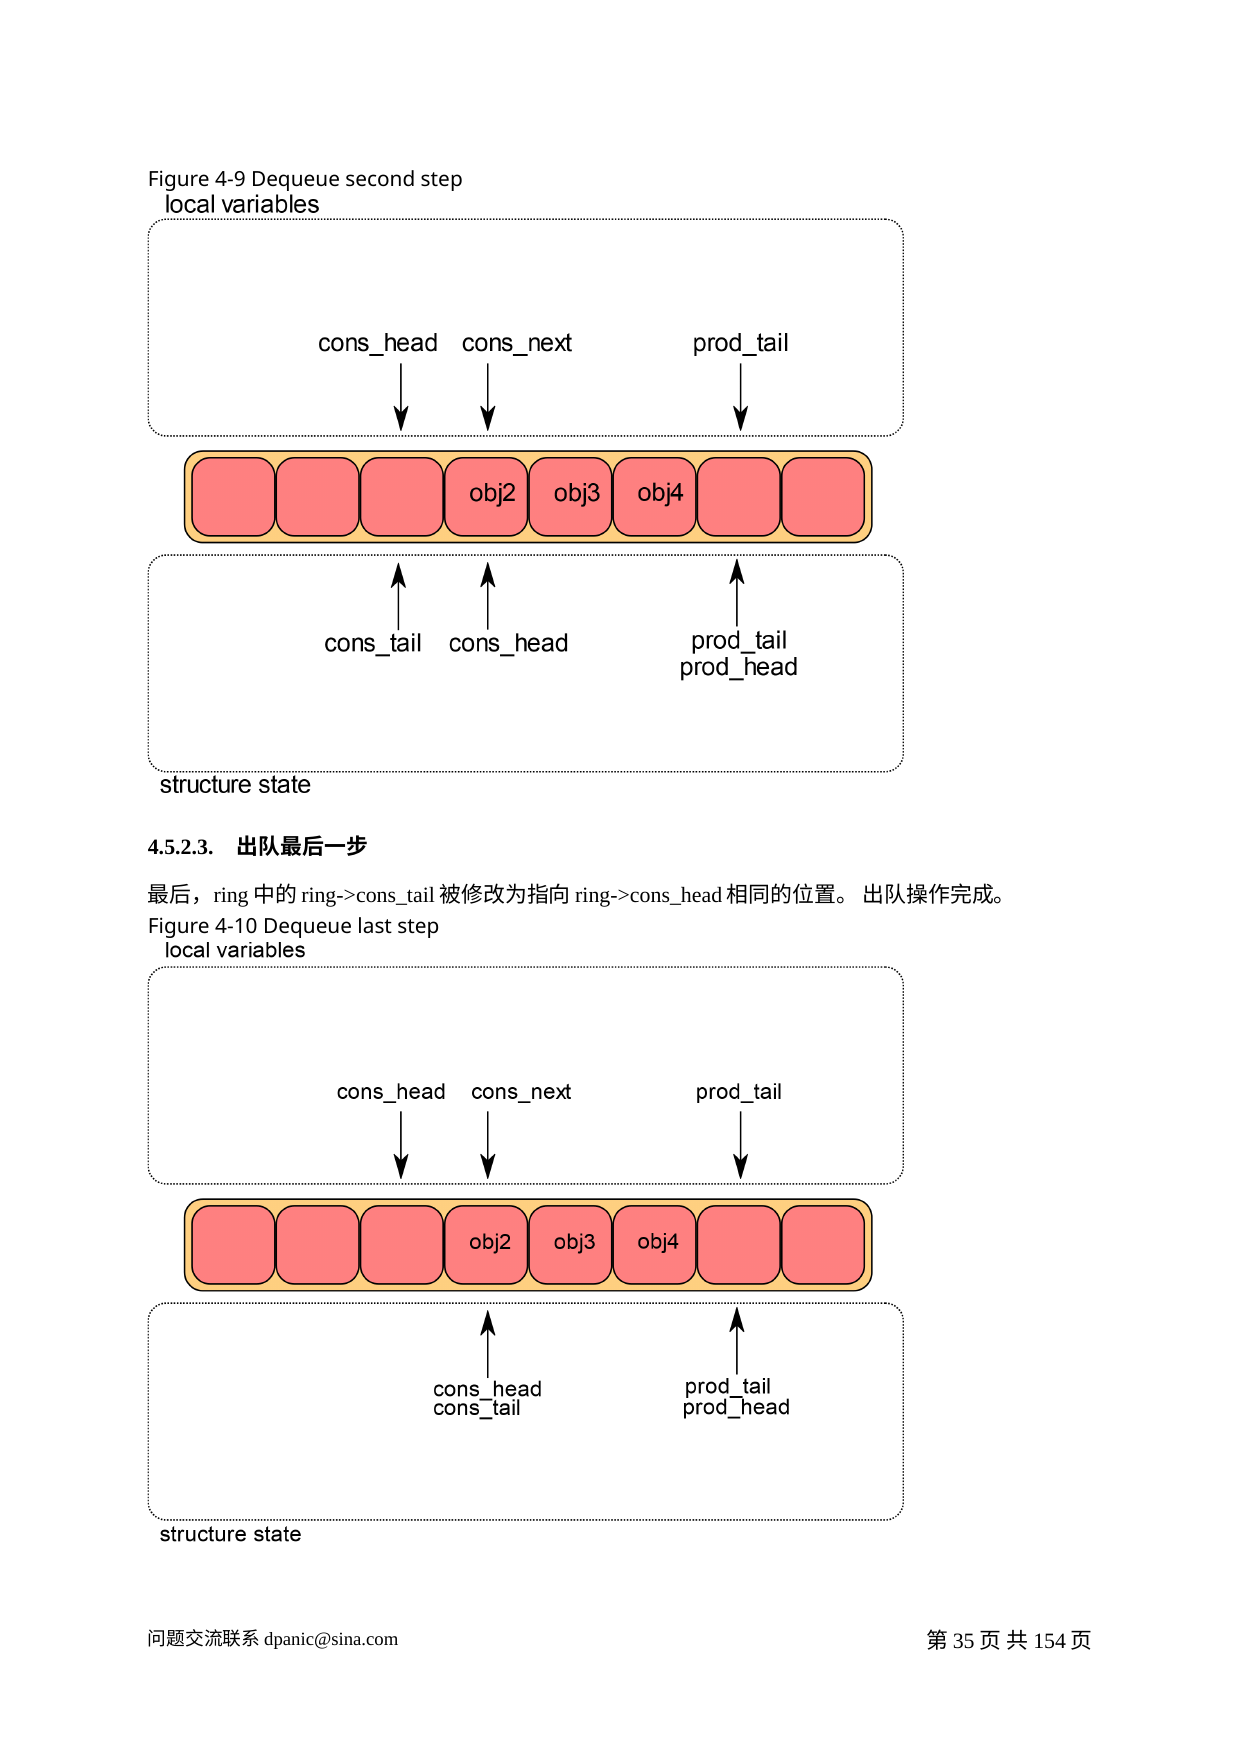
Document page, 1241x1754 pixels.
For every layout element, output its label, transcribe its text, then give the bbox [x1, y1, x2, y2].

picture [147, 942, 904, 1542]
picture [147, 194, 904, 793]
text 最后，ring中的ring->cons_tail被修改为指向ring->cons_head相同的位置。 出队操作完成。 [148, 877, 1092, 909]
subtitle 出队最后一步 [148, 828, 1092, 861]
